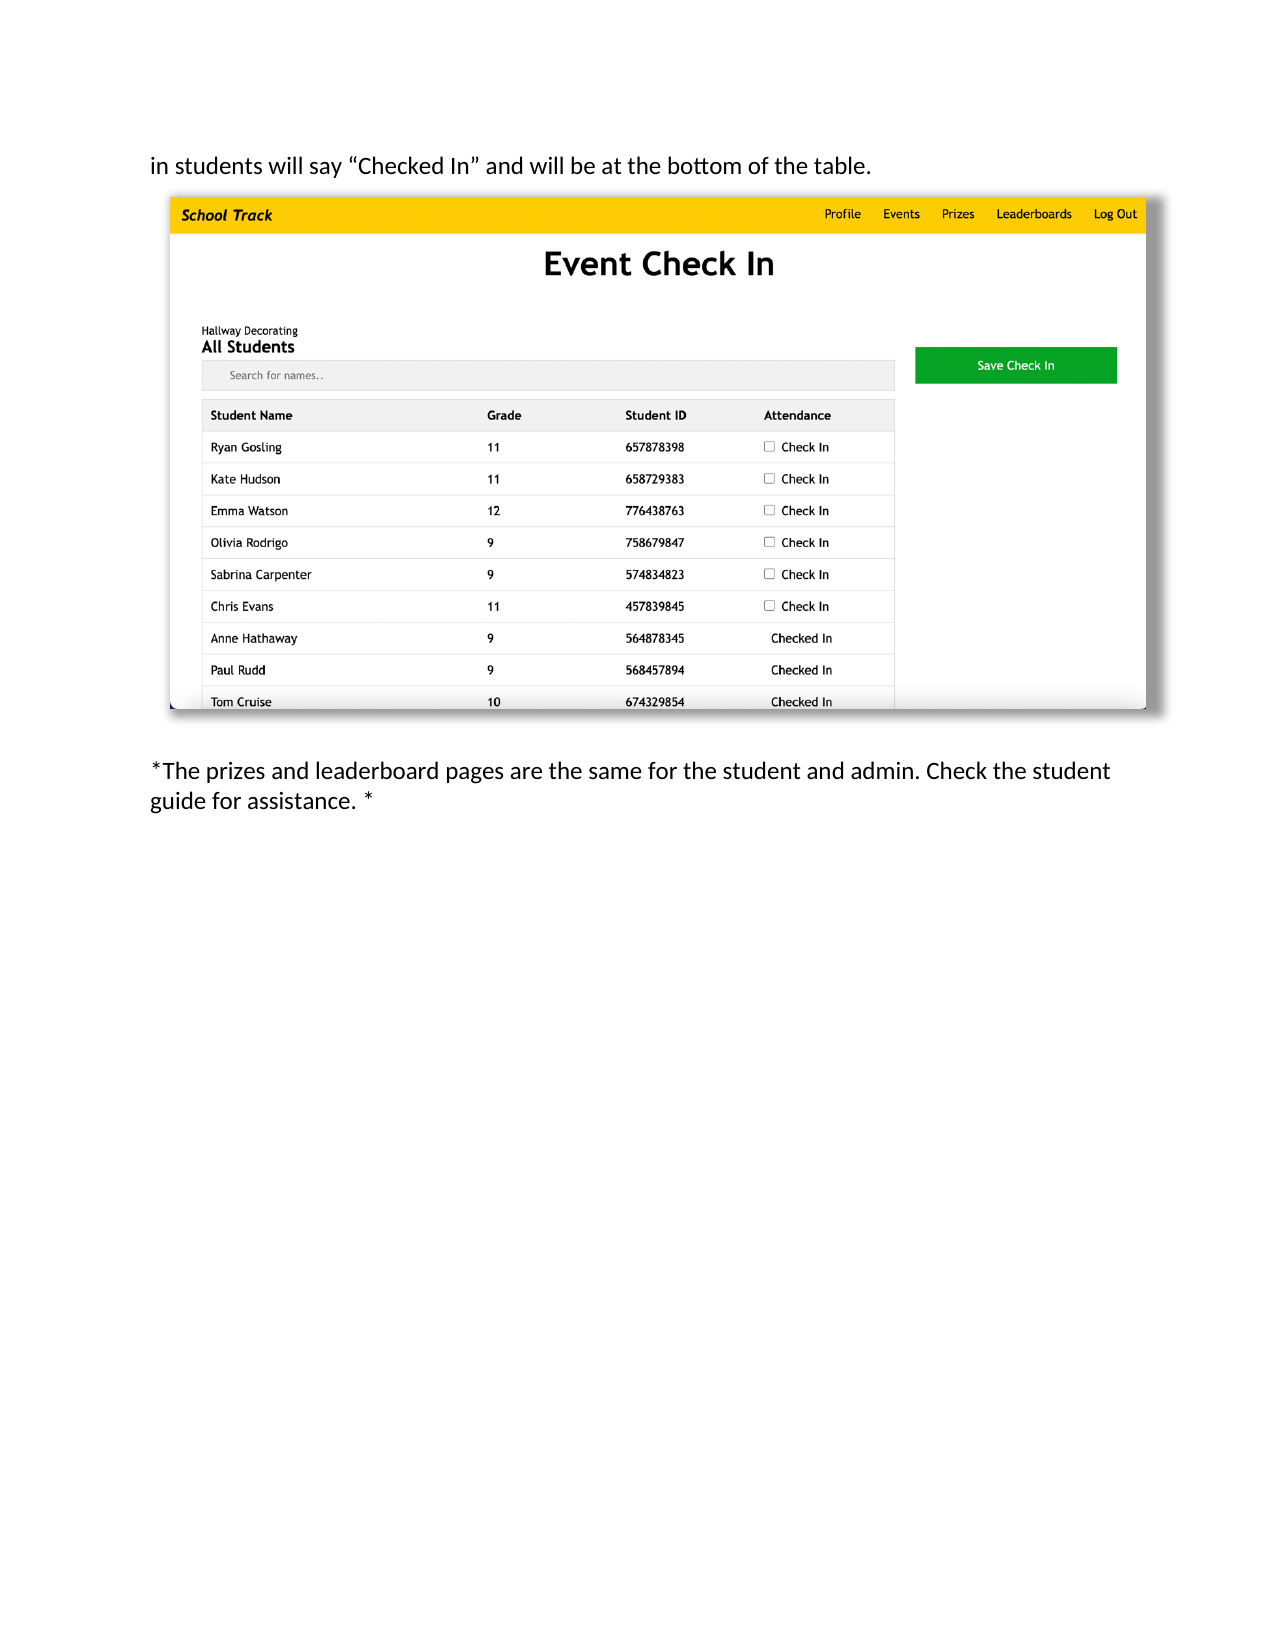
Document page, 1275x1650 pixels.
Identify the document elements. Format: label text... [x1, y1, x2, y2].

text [150, 150, 1125, 724]
picture [170, 197, 1146, 709]
text *The prizes and leaderboard pages are the same for the student and admin. Check the student guide for assistance. * [150, 755, 1125, 816]
